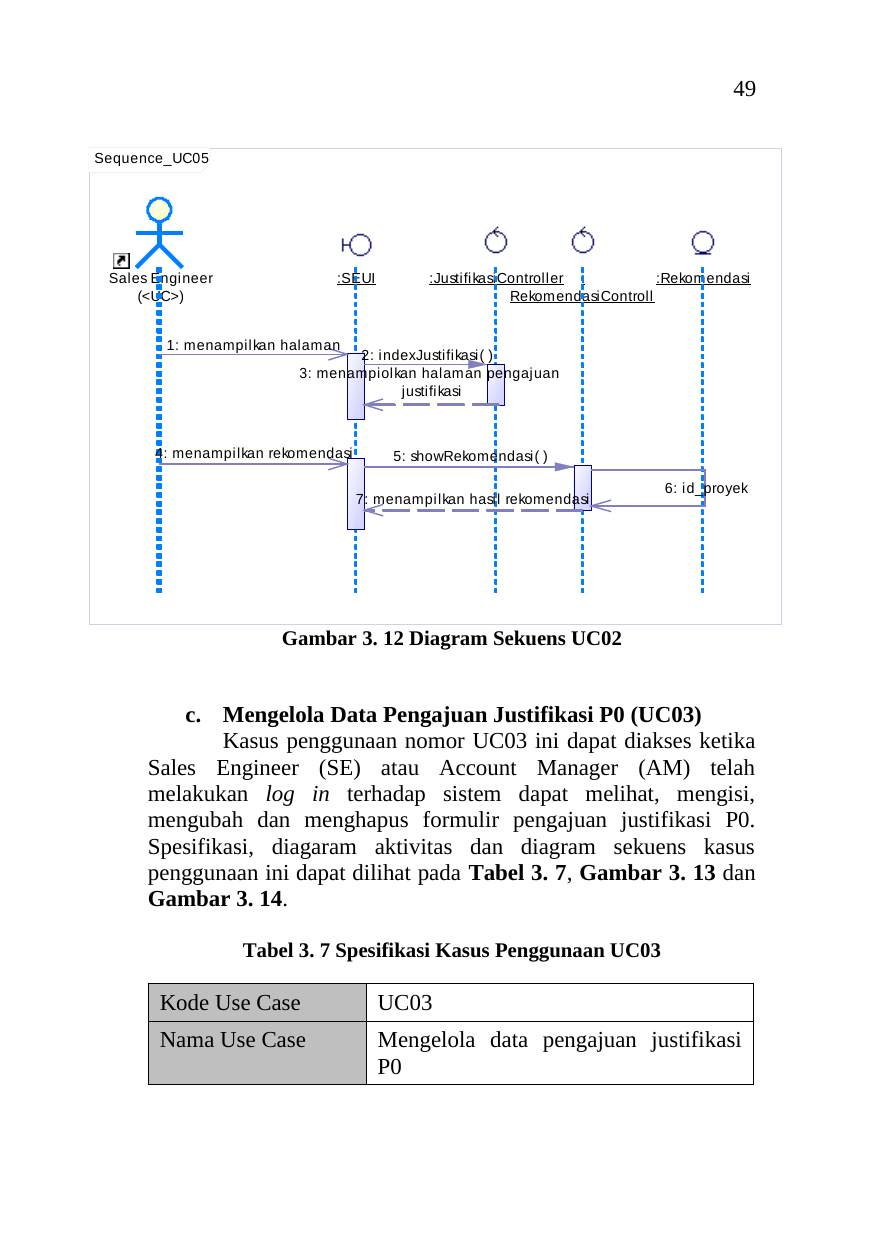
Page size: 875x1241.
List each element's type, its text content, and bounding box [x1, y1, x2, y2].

table_cell Nama Use Case [149, 1022, 366, 1084]
table_cell Mengelola data pengajuan justifikasi P0 [367, 1022, 753, 1084]
text Kasus penggunaan nomor UC03 ini dapat diakses ketika Sales Engineer (SE) atau Account Manager (AM) telah melakukan log in terhadap sistem dapat melihat, mengisi, mengubah dan menghapus formulir pengajuan justifikasi P0. Spesifikasi, diagaram aktivitas dan diagram sekuens kasus penggunaan ini dapat dilihat pada Tabel 3. 7, Gambar 3. 13 dan Gambar 3. 14. [148, 727, 756, 912]
table_header UC03 [367, 984, 753, 1021]
table_header Kode Use Case [149, 984, 366, 1021]
text Mengelola Data Pengajuan Justifikasi P0 (UC03) [185, 701, 756, 727]
text Tabel 3. 7 Spesifikasi Kasus Penggunaan UC03 [148, 938, 756, 962]
text Gambar 3. 12 Diagram Sekuens UC02 [148, 626, 756, 650]
